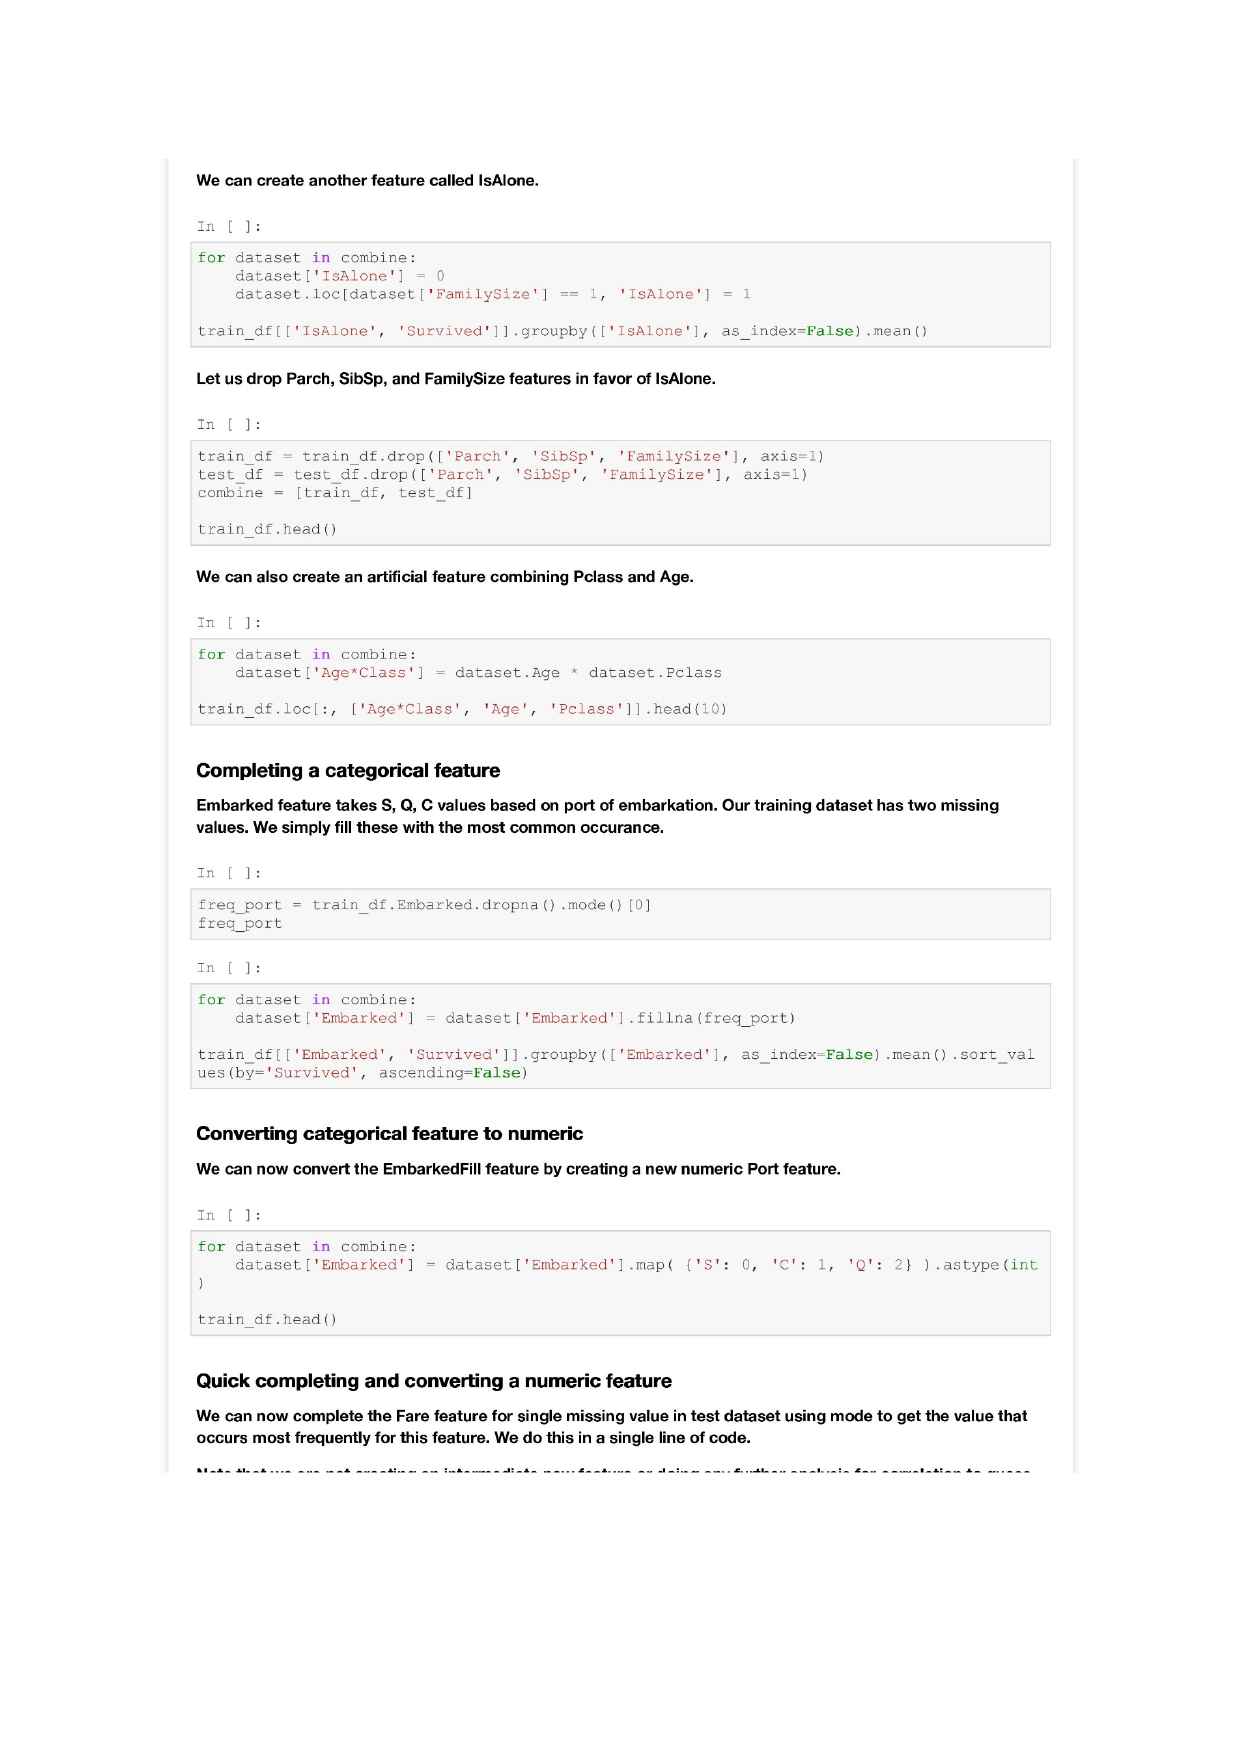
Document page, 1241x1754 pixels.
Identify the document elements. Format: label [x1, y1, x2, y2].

picture [150, 150, 1091, 1481]
